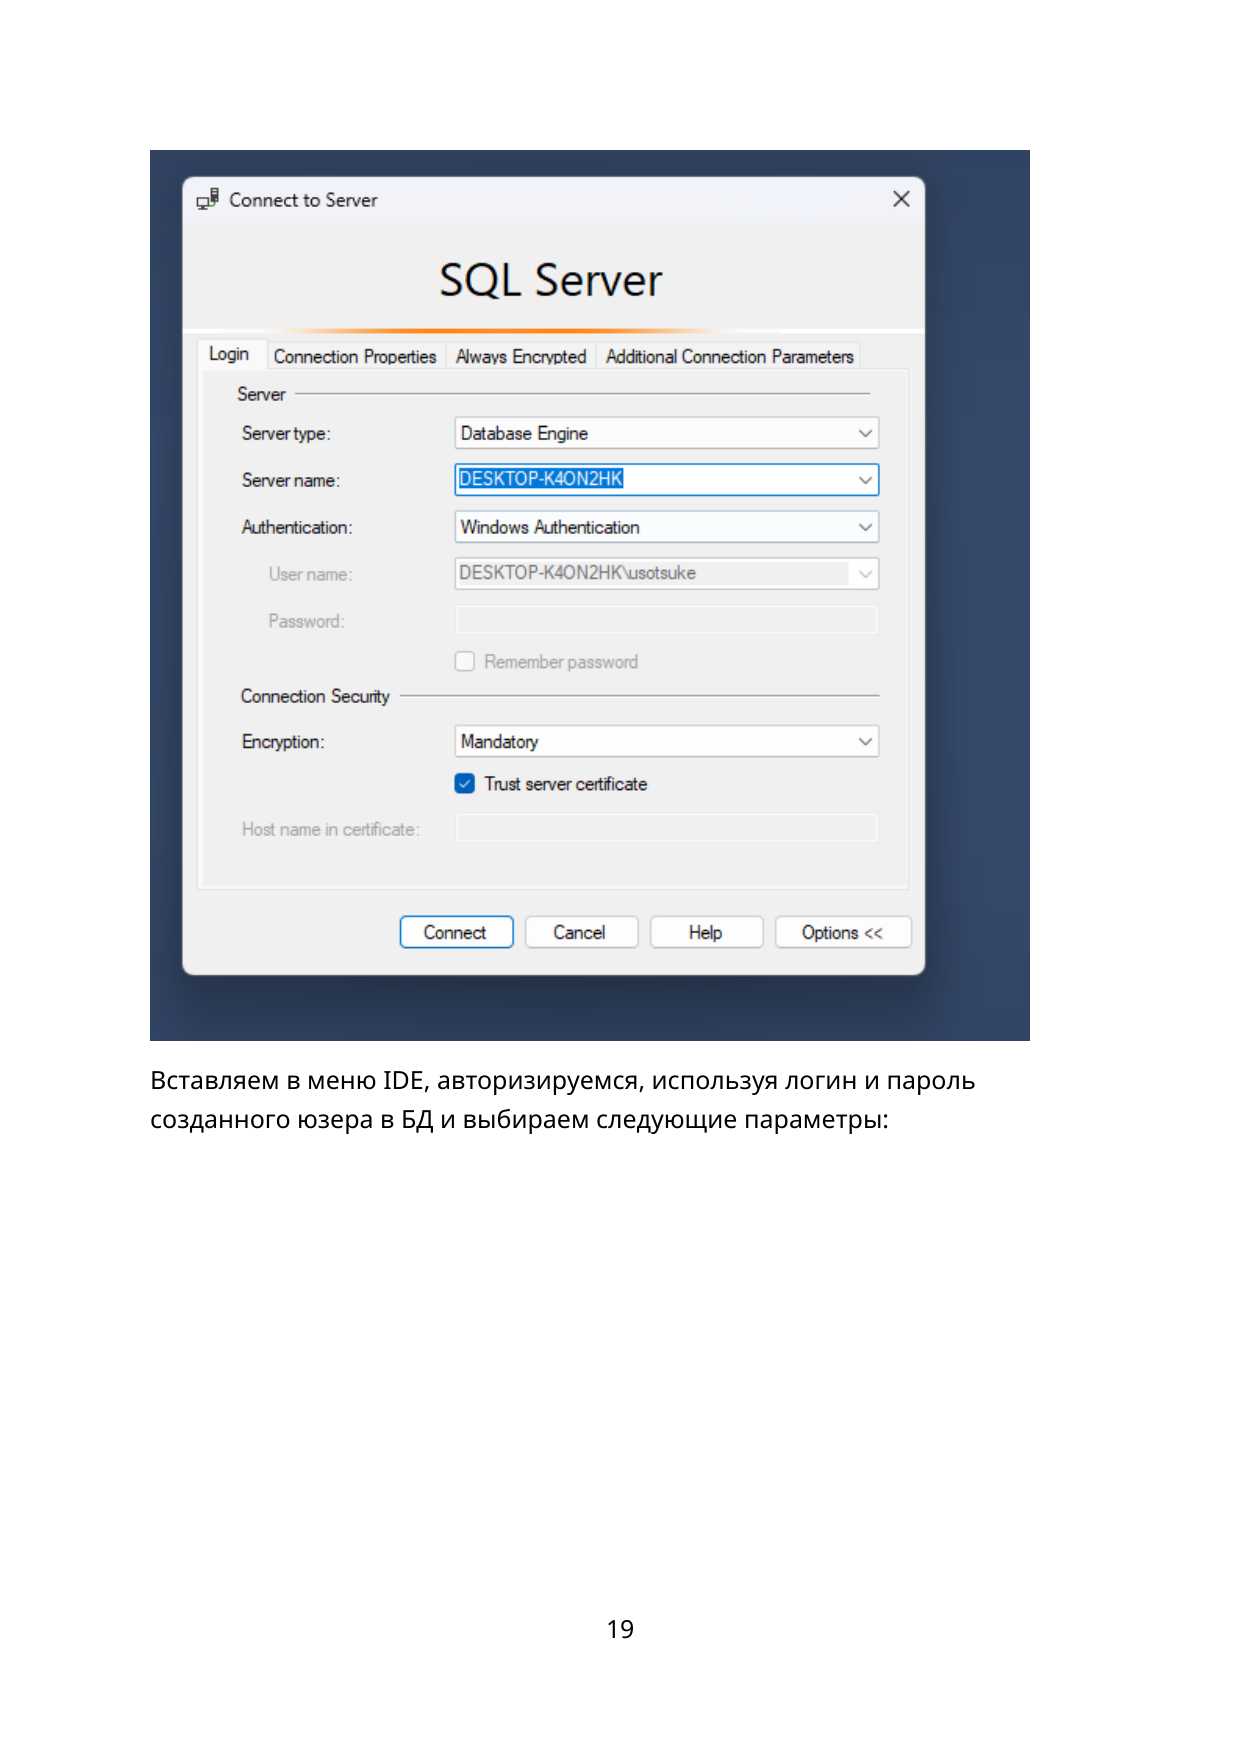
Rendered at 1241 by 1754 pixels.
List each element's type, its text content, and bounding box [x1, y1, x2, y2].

picture [150, 150, 1030, 1041]
text Вставляем в меню IDE, авторизируемся, используя логин и пароль созданного юзера в БД и выбираем следующие параметры: [150, 1062, 1090, 1136]
